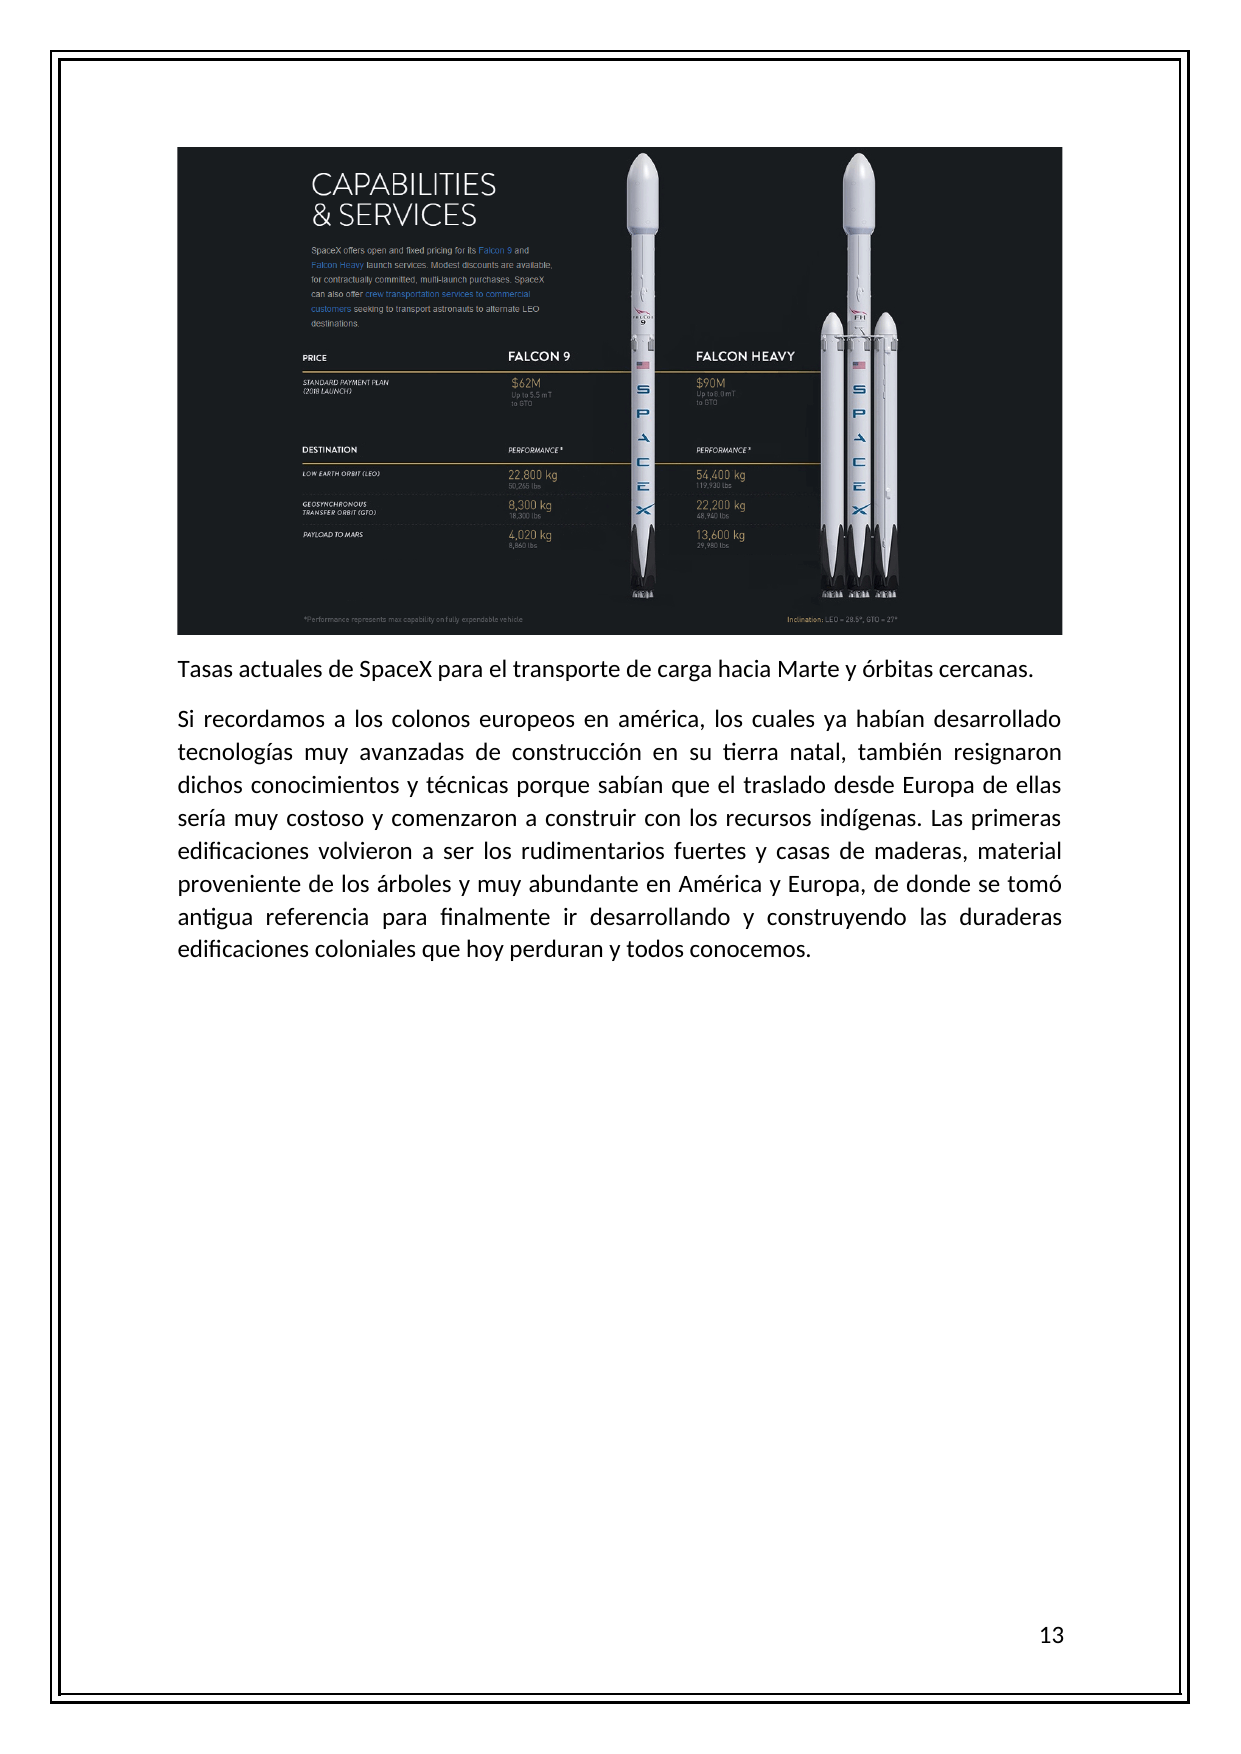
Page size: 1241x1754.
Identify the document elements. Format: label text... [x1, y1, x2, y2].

text Si recordamos a los colonos europeos en américa, los cuales ya habían desarrollado tecnologías muy avanzadas de construcción en su tierra natal, también resignaron dichos conocimientos y técnicas porque sabían que el traslado desde Europa de ellas sería muy costoso y comenzaron a construir con los recursos indígenas. Las primeras edificaciones volvieron a ser los rudimentarios fuertes y casas de maderas, material proveniente de los árboles y muy abundante en América y Europa, de donde se tomó antigua referencia para finalmente ir desarrollando y construyendo las duraderas edificaciones coloniales que hoy perduran y todos conocemos. [177, 703, 1063, 964]
text Tasas actuales de SpaceX para el transporte de carga hacia Marte y órbitas cercanas. [177, 654, 1063, 684]
picture [177, 147, 1063, 635]
